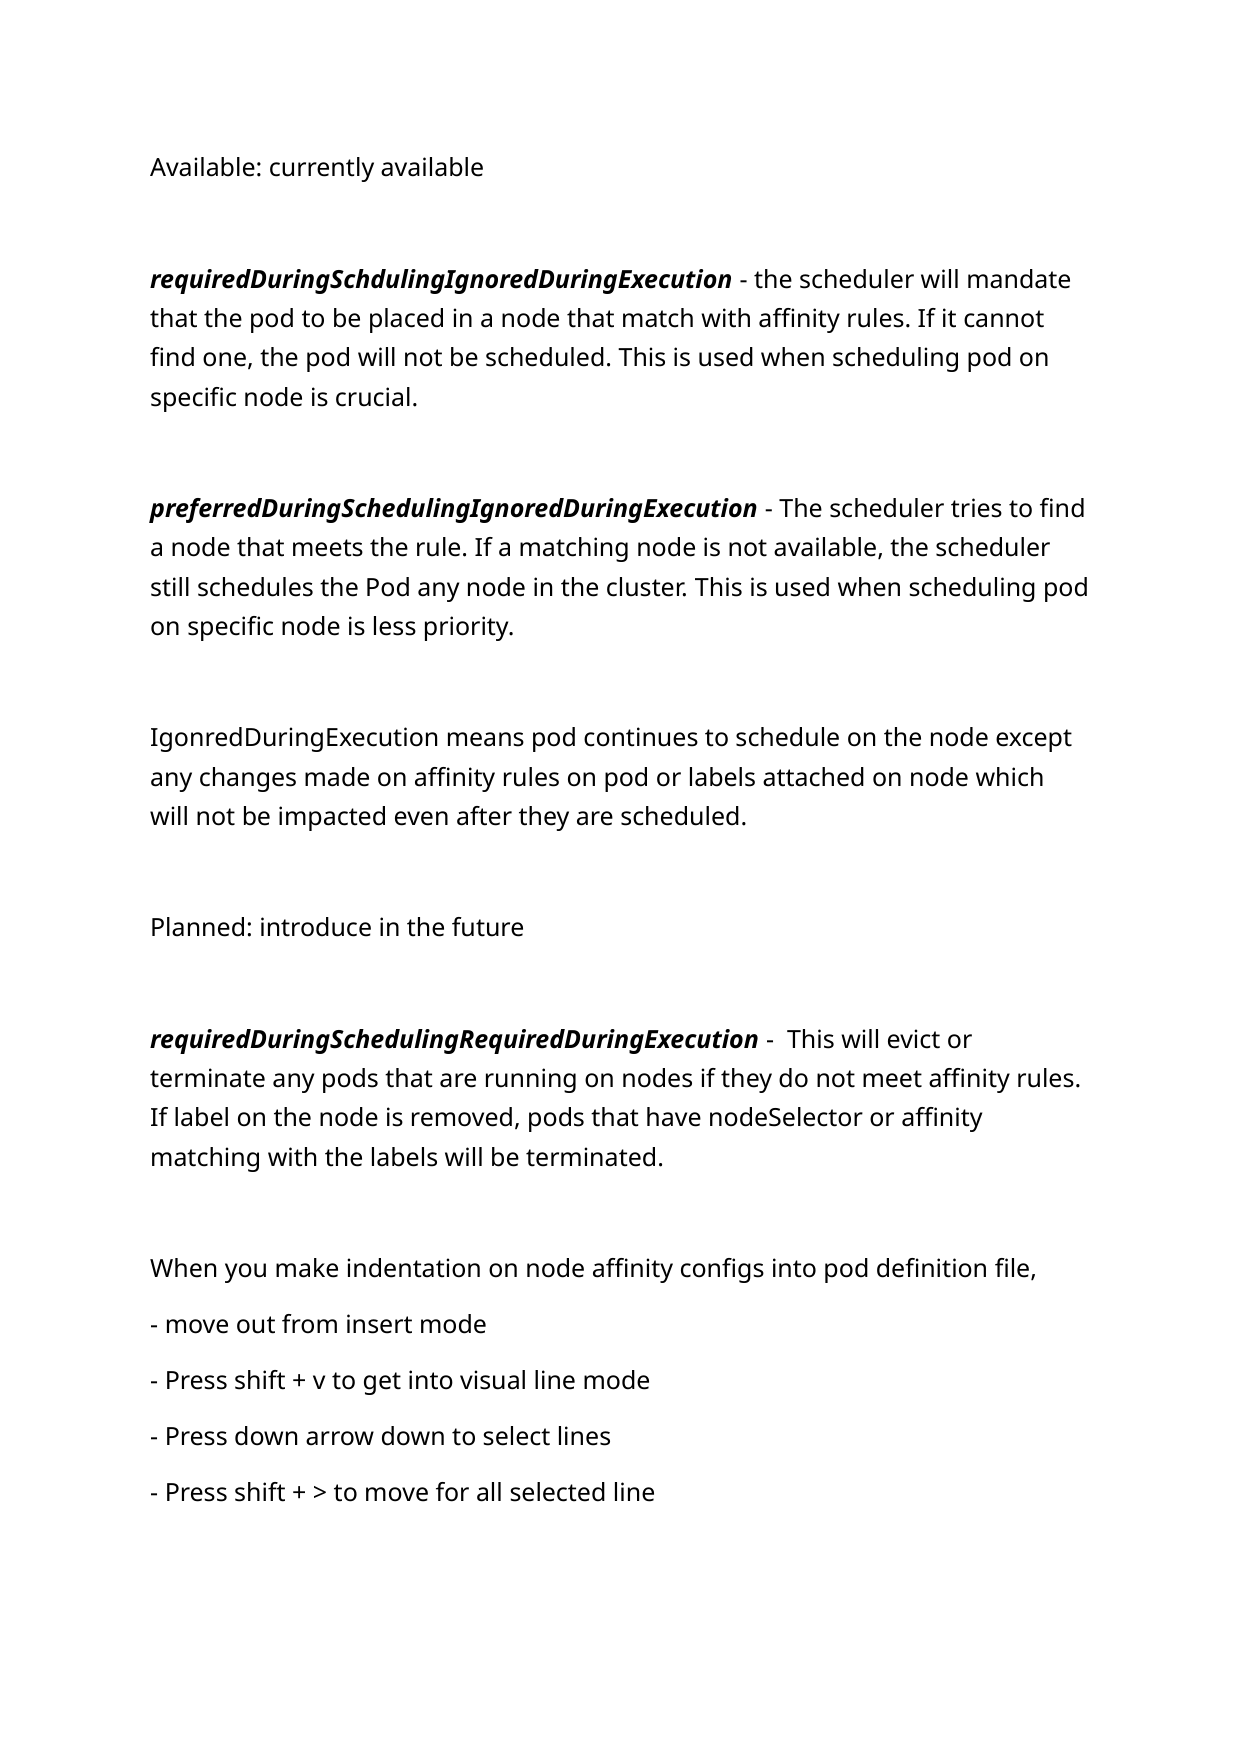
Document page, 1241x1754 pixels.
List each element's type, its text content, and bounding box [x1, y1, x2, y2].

text - move out from insert mode [150, 1307, 1090, 1341]
text Planned: introduce in the future [150, 910, 1090, 944]
text Available: currently available [150, 150, 1090, 184]
text IgonredDuringExecution means pod continues to schedule on the node except any changes made on affinity rules on pod or labels attached on node which will not be impacted even after they are scheduled. [150, 720, 1090, 832]
text When you make indentation on node affinity configs into pod definition file, [150, 1251, 1090, 1285]
text - Press shift + v to get into visual line mode [150, 1362, 1090, 1397]
text preferredDuringSchedulingIgnoredDuringExecution - The scheduler tries to find a node that meets the rule. If a matching node is not available, the scheduler still schedules the Pod any node in the cluster. This is used when scheduling pod on specific node is less priority. [150, 491, 1090, 642]
text requiredDuringSchdulingIgnoredDuringExecution - the scheduler will mandate that the pod to be placed in a node that match with affinity rules. If it cannot find one, the pod will not be scheduled. This is used when scheduling pod on specific node is crucial. [150, 262, 1090, 413]
text - Press shift + > to move for all selected line [150, 1474, 1090, 1508]
text requiredDuringSchedulingRequiredDuringExecution - This will evict or terminate any pods that are running on nodes if they do not meet affinity rules. If label on the node is removed, pods that have nodeSelector or affinity matching with the labels will be terminated. [150, 1022, 1090, 1173]
text - Press down arrow down to select lines [150, 1418, 1090, 1452]
